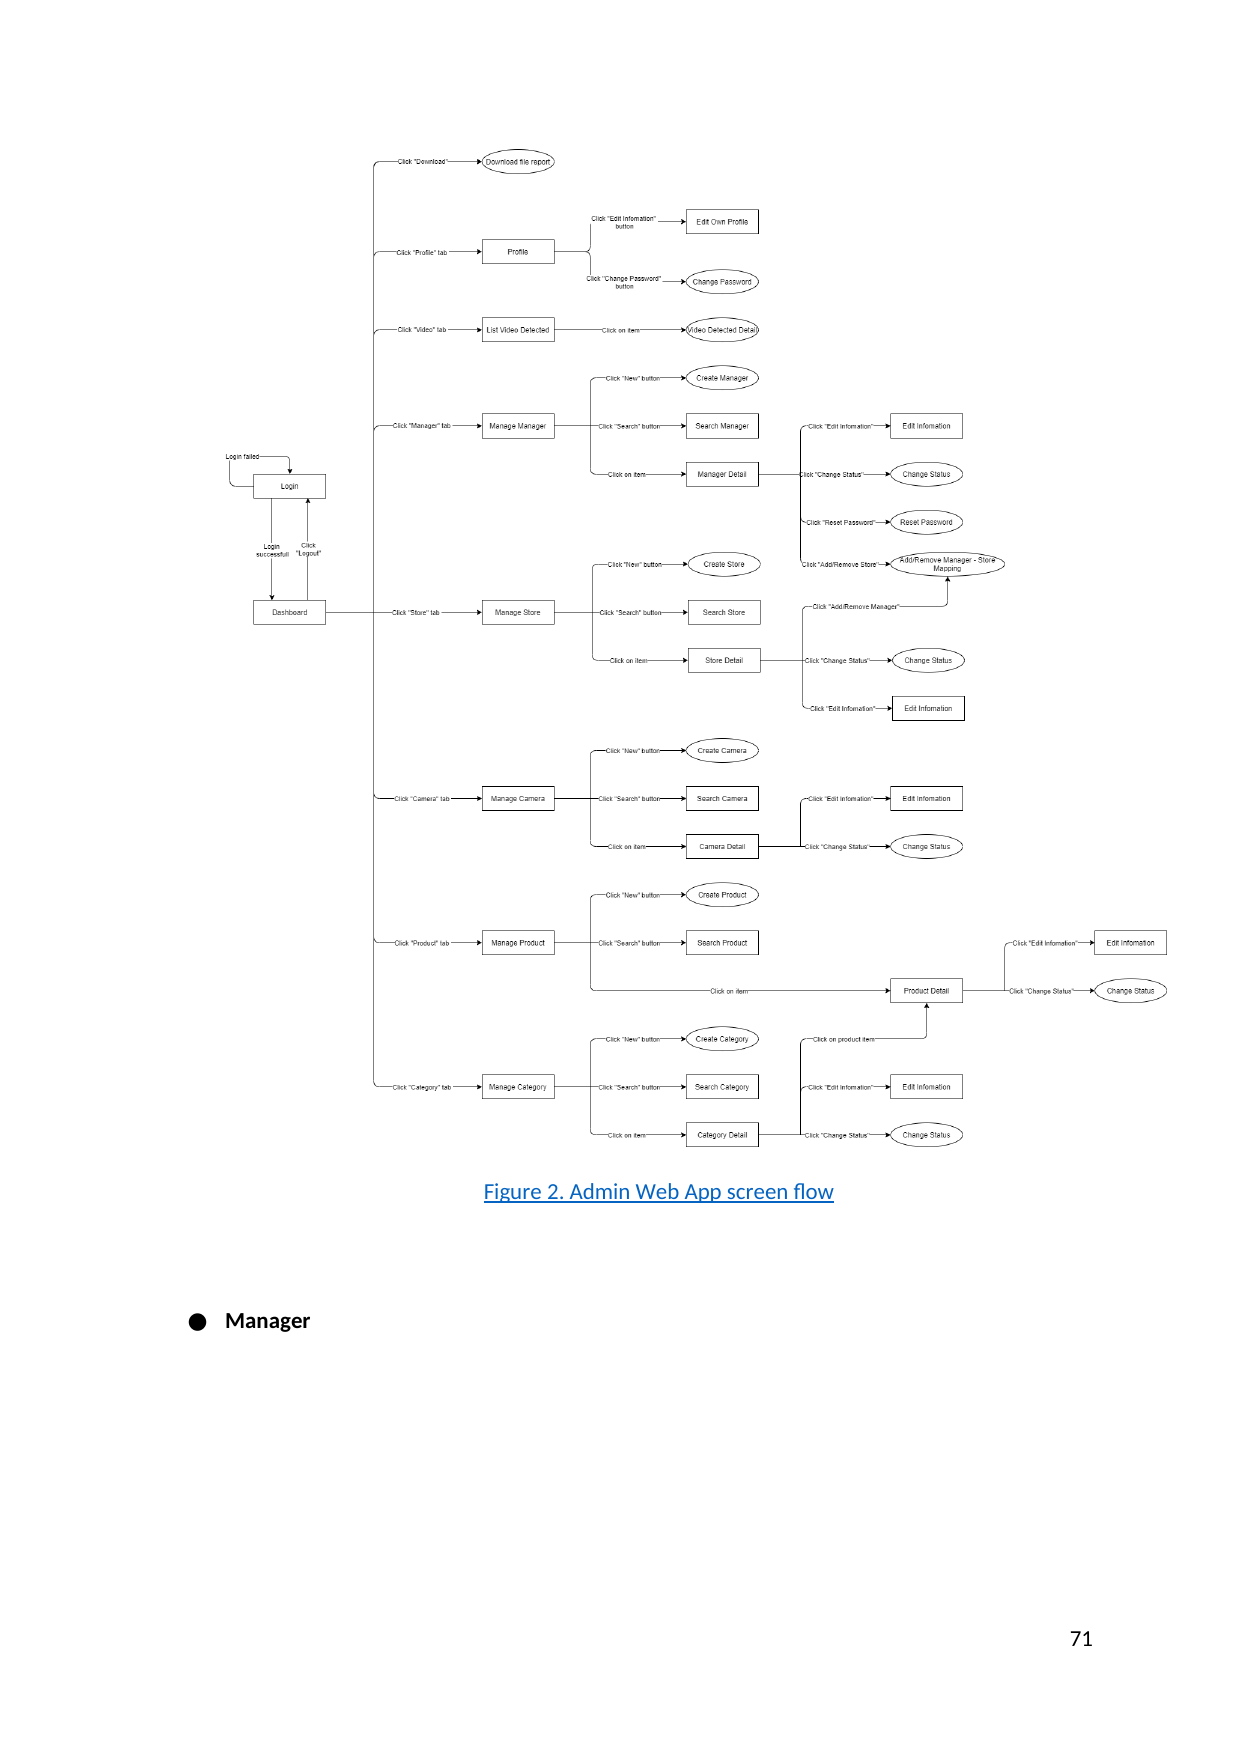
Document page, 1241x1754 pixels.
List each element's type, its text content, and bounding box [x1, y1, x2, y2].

picture [225, 149, 1167, 1147]
list Manager [187, 1294, 1093, 1341]
